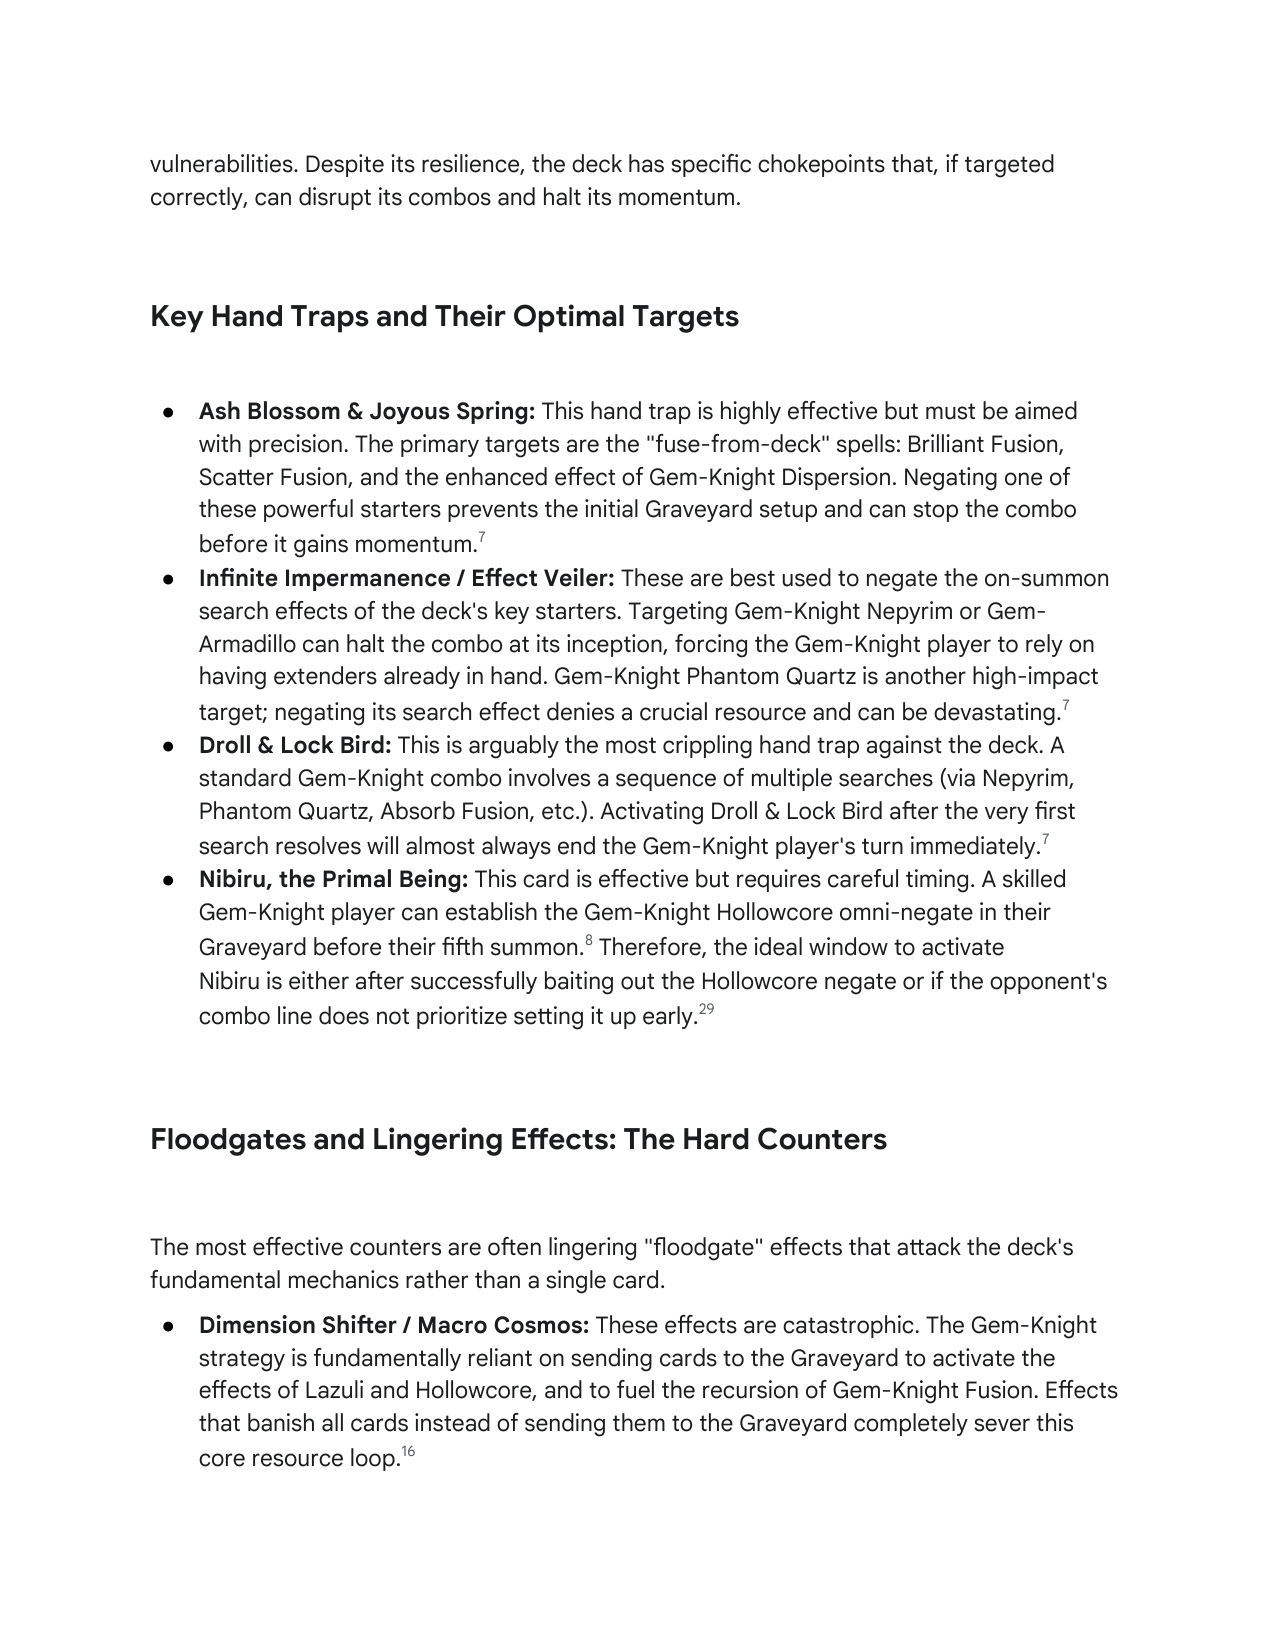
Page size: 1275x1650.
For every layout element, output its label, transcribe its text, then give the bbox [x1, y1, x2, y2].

list Dimension Shifter / Macro Cosmos: These effects are catastrophic. The Gem-Knight strategy is fundamentally reliant on sending cards to the Graveyard to activate the effects of Lazuli and Hollowcore, and to fuel the recursion of Gem-Knight Fusion. Effects that banish all cards instead of sending them to the Graveyard completely sever this core resource loop.16 [161, 1311, 1125, 1474]
subtitle Floodgates and Lingering Effects: The Hard Counters [150, 1121, 1125, 1158]
text The most effective counters are often lingering "floodgate" effects that attack the deck's fundamental mechanics rather than a single card. [150, 1233, 1125, 1295]
subtitle Key Hand Traps and Their Optimal Targets [150, 298, 1125, 335]
list Nibiru, the Primal Being: This card is effective but requires careful timing. A skilled Gem-Knight player can establish the Gem-Knight Hollowcore omni-negate in their Graveyard before their fifth summon.8 Therefore, the ideal window to activate Nibiru is either after successfully baiting out the Hollowcore negate or if the opponent's combo line does not prioritize setting it up early.29 [161, 866, 1125, 1031]
list Ash Blossom & Joyous Spring: This hand trap is highly effective but must be aimed with precision. The primary targets are the "fuse-from-deck" spells: Brilliant Fusion, Scatter Fusion, and the enhanced effect of Gem-Knight Dispersion. Negating one of these powerful starters prevents the initial Graveyard setup and can stop the combo before it gains momentum.7 [161, 397, 1125, 560]
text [150, 150, 1125, 211]
list Infinite Impermanence / Effect Veiler: These are best used to negate the on-summon search effects of the deck's key starters. Targeting Gem-Knight Nepyrim or Gem-Armadillo can halt the combo at its inception, forcing the Gem-Knight player to rely on having extenders already in hand. Gem-Knight Phantom Quartz is another high-impact target; negating its search effect denies a crucial resource and can be devastating.7 [161, 564, 1125, 727]
list Droll & Lock Bird: This is arguably the most crippling hand trap against the deck. A standard Gem-Knight combo involves a sequence of multiple searches (via Nepyrim, Phantom Quartz, Absorb Fusion, etc.). Activating Droll & Lock Bird after the very first search resolves will almost always end the Gem-Knight player's turn immediately.7 [161, 731, 1125, 861]
